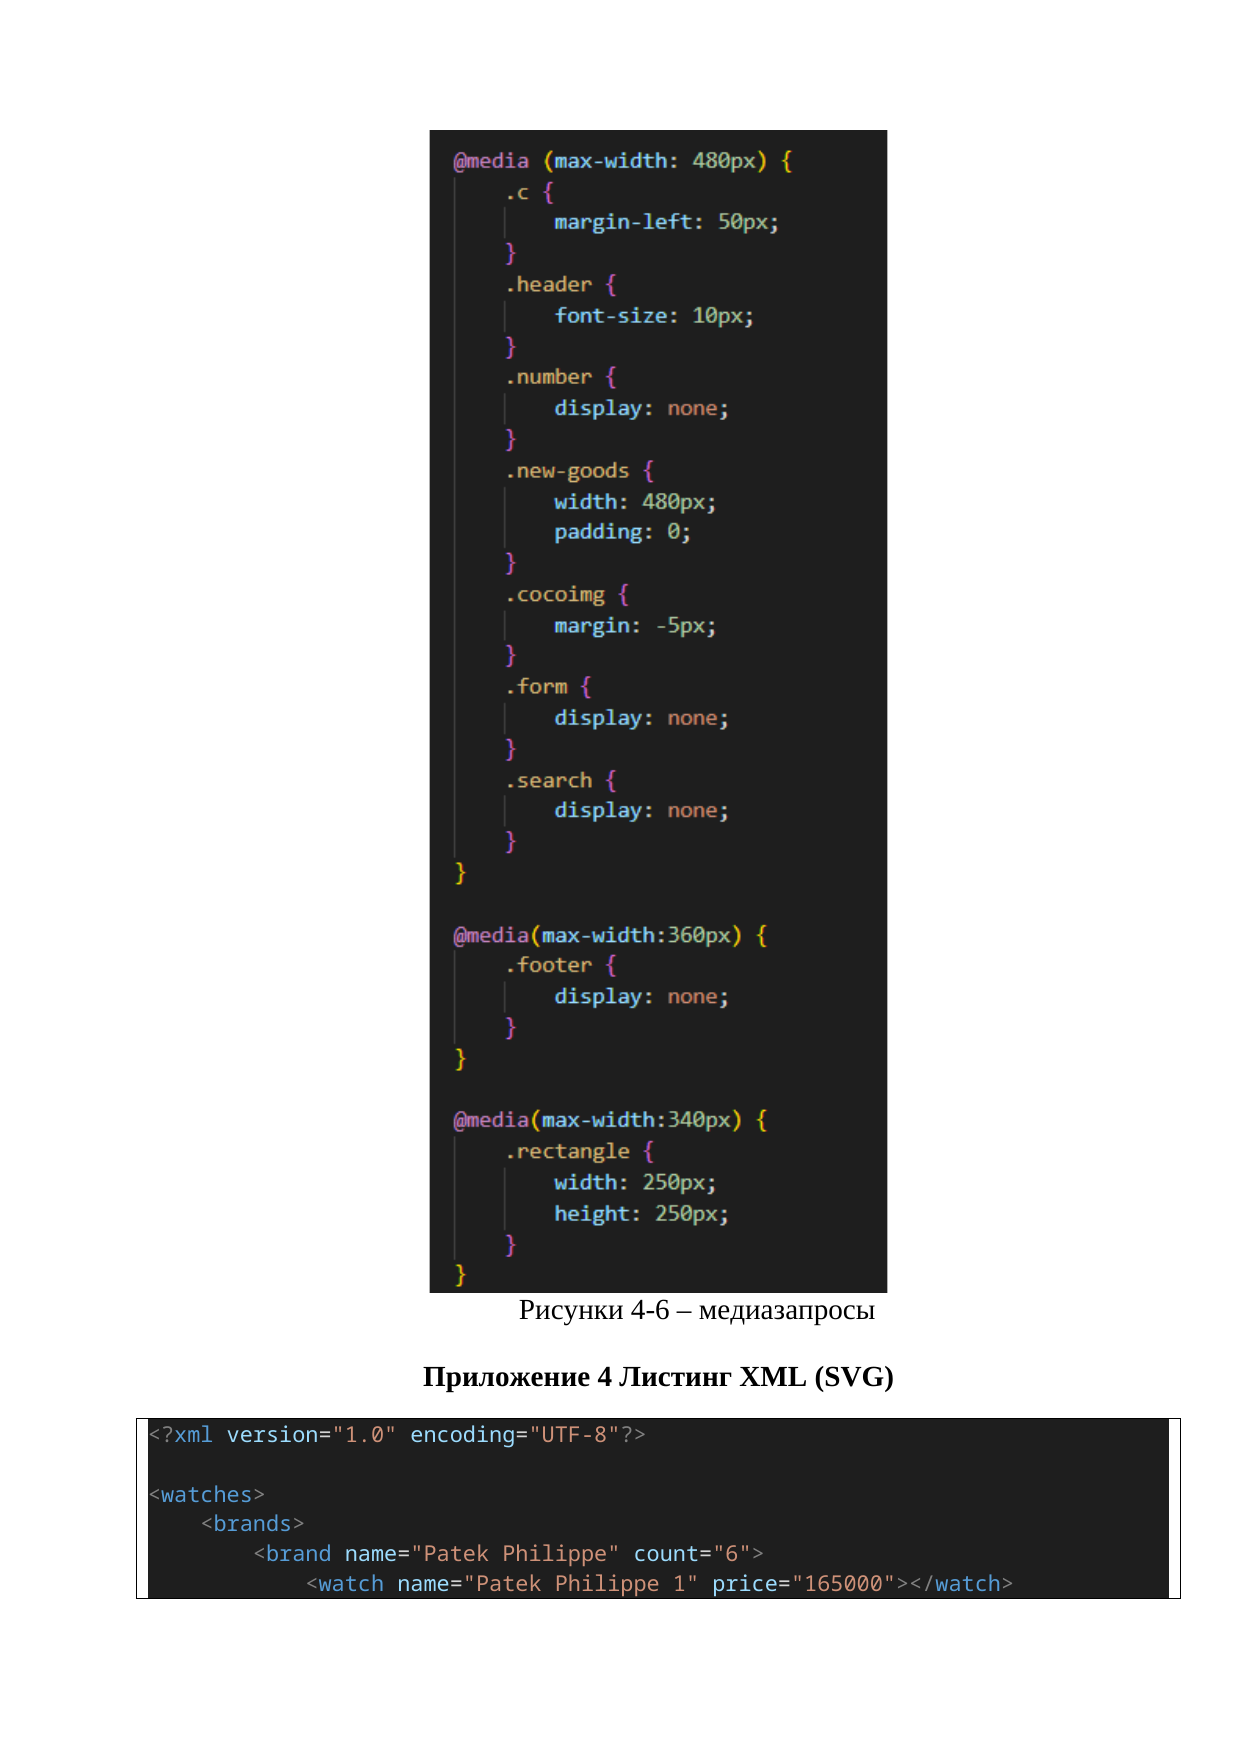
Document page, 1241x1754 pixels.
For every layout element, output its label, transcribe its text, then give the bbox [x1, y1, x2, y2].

picture [429, 130, 888, 1293]
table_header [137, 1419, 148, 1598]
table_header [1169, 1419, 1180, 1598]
text Рисунки 4-6 – медиазапросы [136, 1292, 1184, 1326]
text Приложение 4 Листинг XML (SVG) [62, 1359, 1181, 1393]
